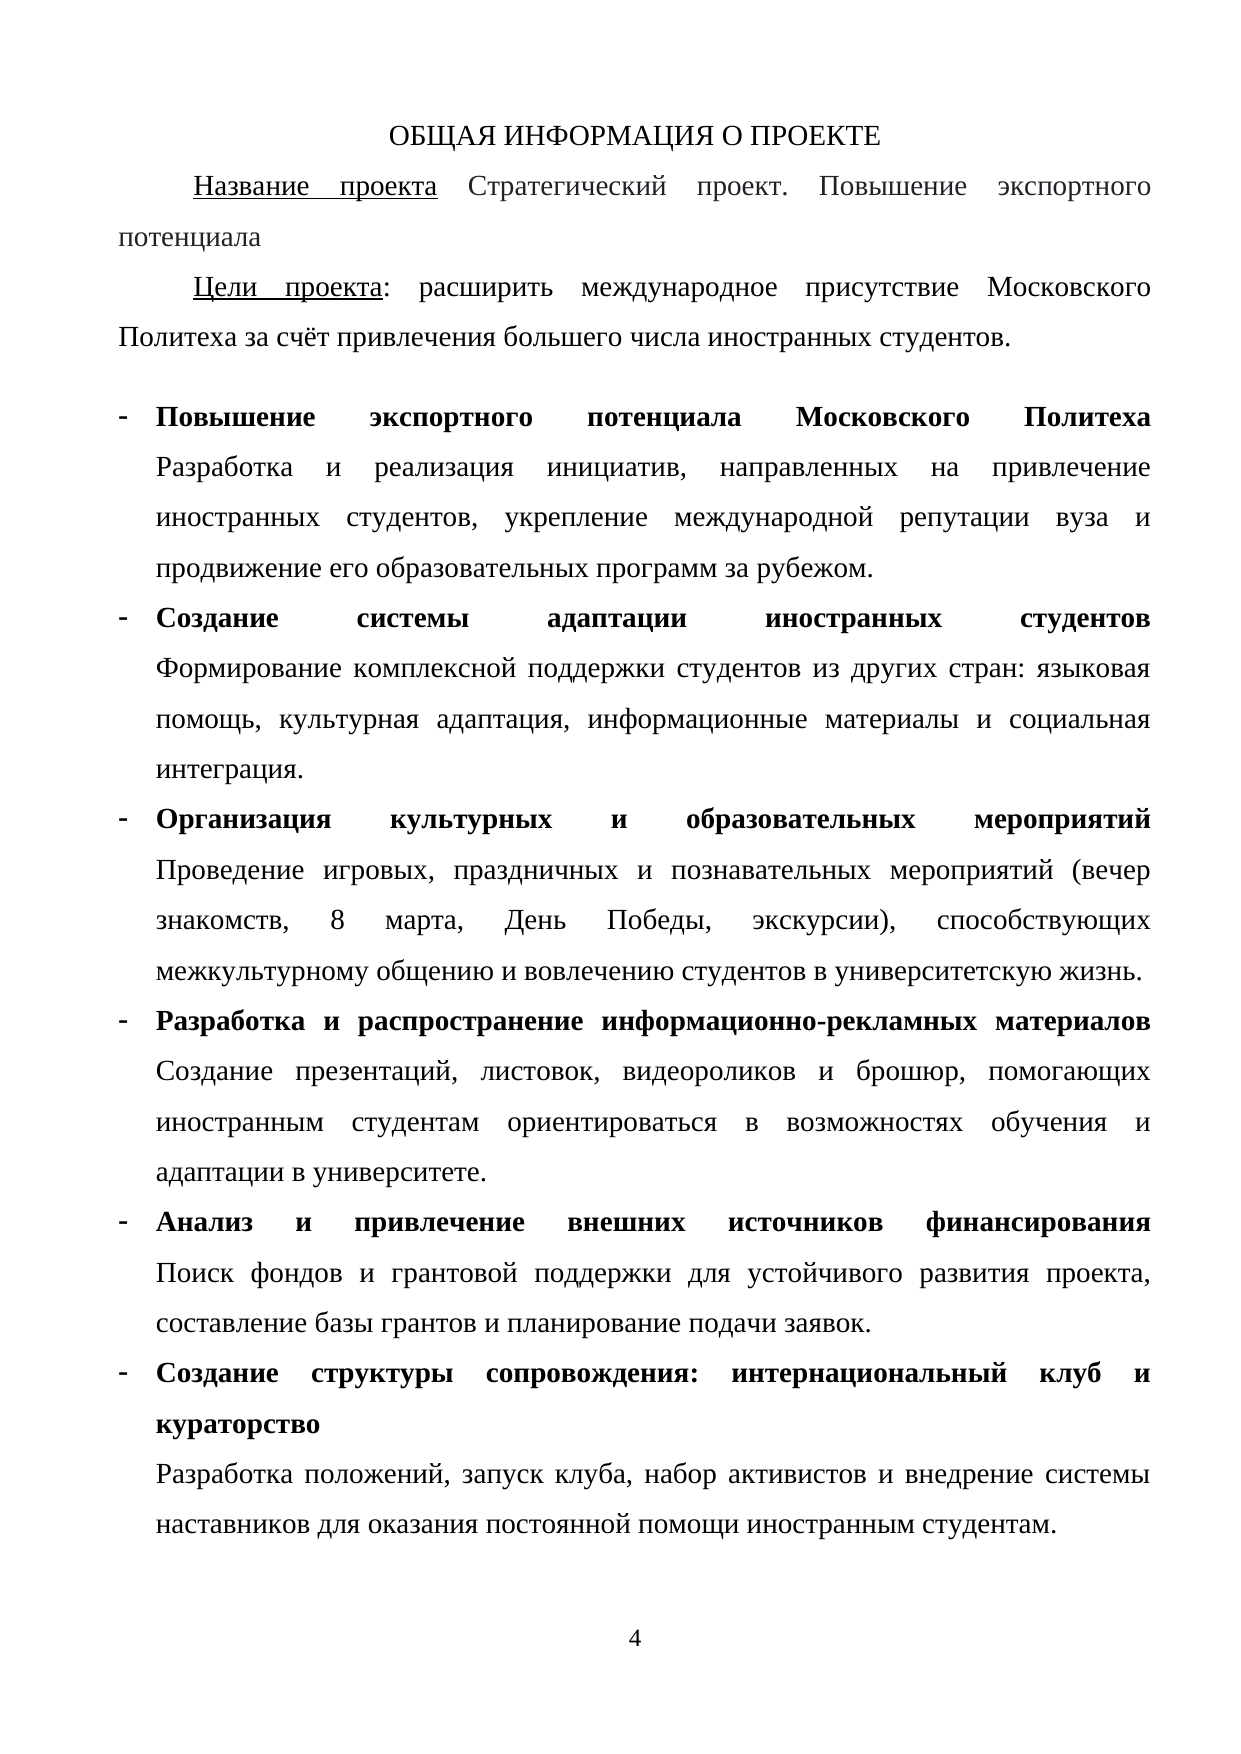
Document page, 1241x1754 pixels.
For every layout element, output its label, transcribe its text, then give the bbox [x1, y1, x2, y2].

list Организация культурных и образовательных мероприятий Проведение игровых, праздничных и познавательных мероприятий (вечер знакомств, 8 марта, День Победы, экскурсии), способствующих межкультурному общению и вовлечению студентов в университетскую жизнь. [118, 860, 1152, 1044]
list Создание системы адаптации иностранных студентов Формирование комплексной поддержки студентов из других стран: языковая помощь, культурная адаптация, информационные материалы и социальная интеграция. [118, 629, 1152, 814]
text Название проекта Стратегический проект. Повышение экспортного потенциала [118, 168, 1152, 252]
text ОБЩАЯ ИНФОРМАЦИЯ О ПРОЕКТЕ [118, 118, 1152, 152]
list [118, 1501, 1152, 1585]
text Цели проекта: расширить международное присутствие Московского Политеха за счёт привлечения большего числа иностранных студентов. [118, 269, 1152, 353]
list Повышение экспортного потенциала Московского Политеха Разработка и реализация инициатив, направленных на привлечение иностранных студентов, укрепление международной репутации вуза и продвижение его образовательных программ за рубежом. [118, 399, 1152, 583]
list Разработка и распространение информационно-рекламных материалов Создание презентаций, листовок, видеороликов и брошюр, помогающих иностранным студентам ориентироваться в возможностях обучения и адаптации в университете. [118, 1090, 1152, 1275]
list Анализ и привлечение внешних источников финансирования Поиск фондов и грантовой поддержки для устойчивого развития проекта, составление базы грантов и планирование подачи заявок. [118, 1321, 1152, 1455]
